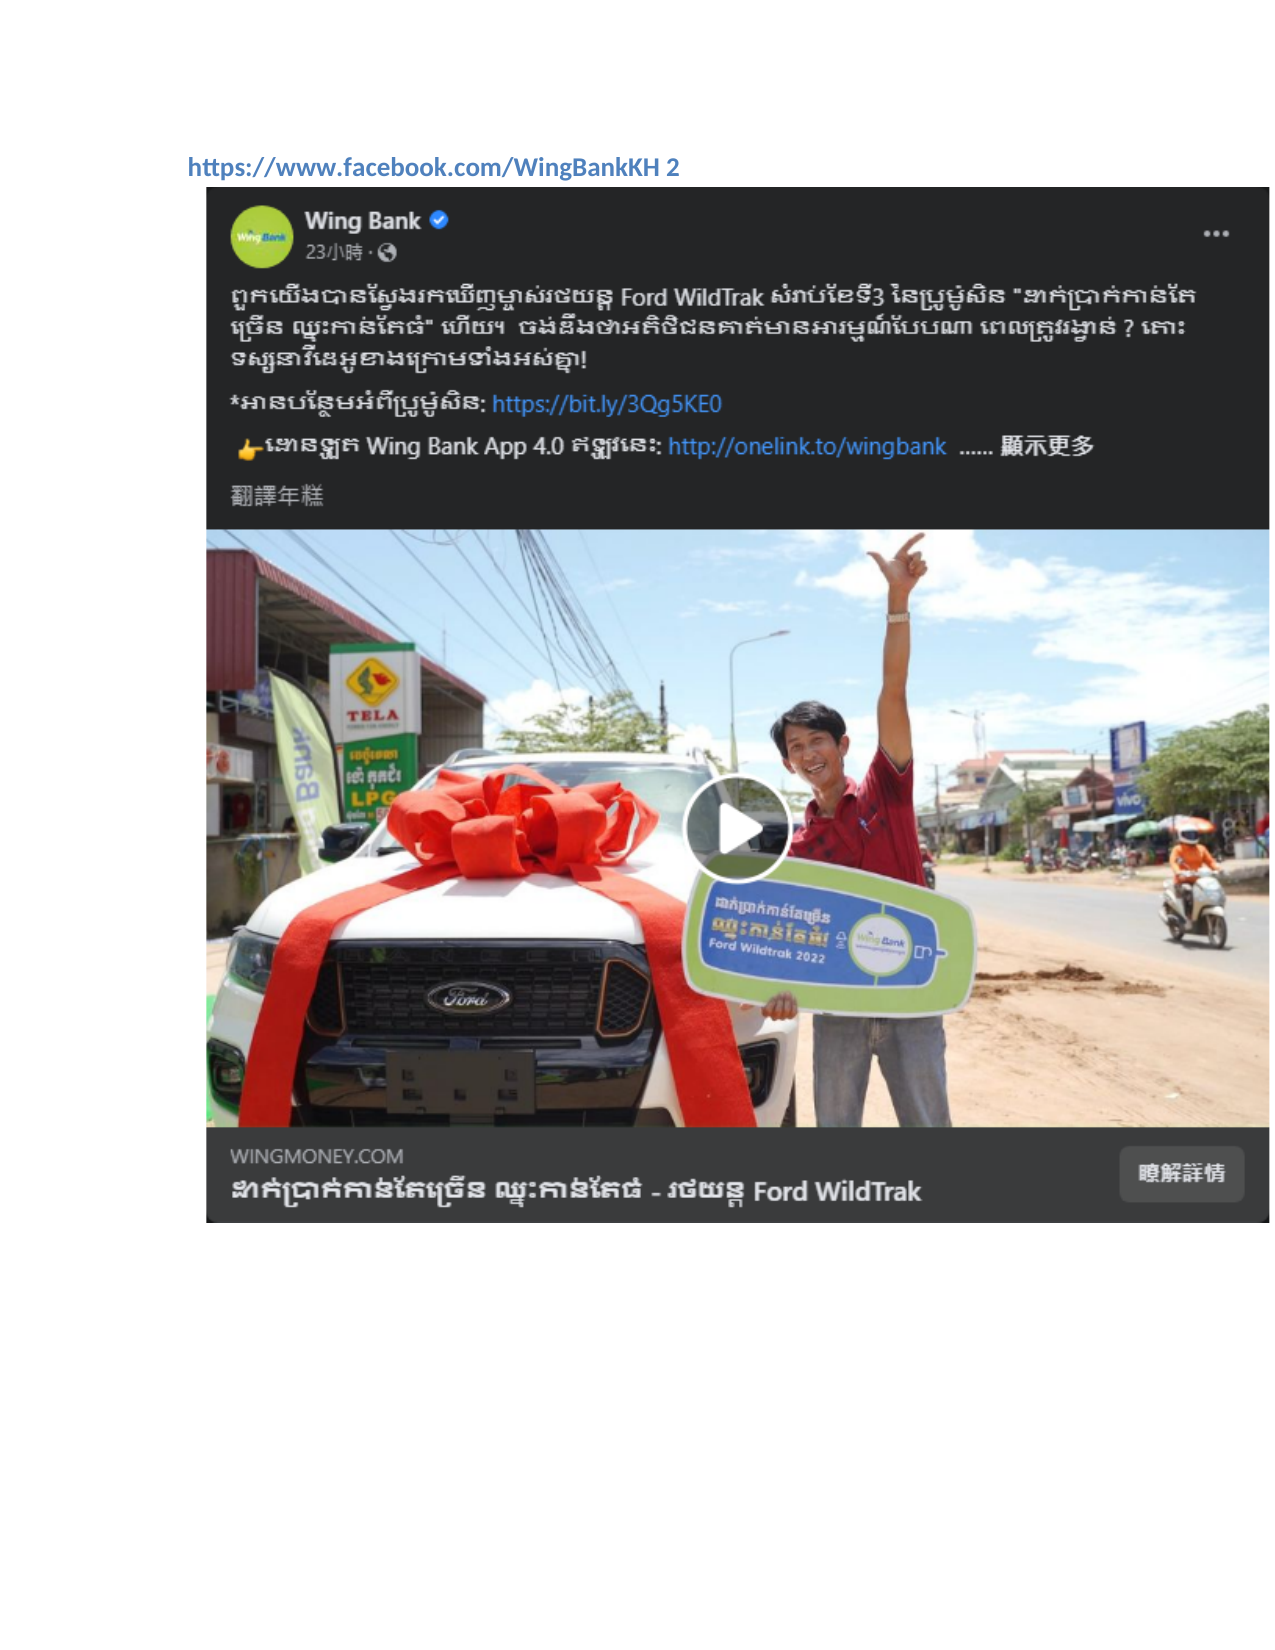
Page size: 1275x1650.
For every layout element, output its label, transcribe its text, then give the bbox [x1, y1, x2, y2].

subtitle https://www.facebook.com/WingBankKH 2 [187, 150, 1087, 183]
picture [206, 187, 1270, 1223]
